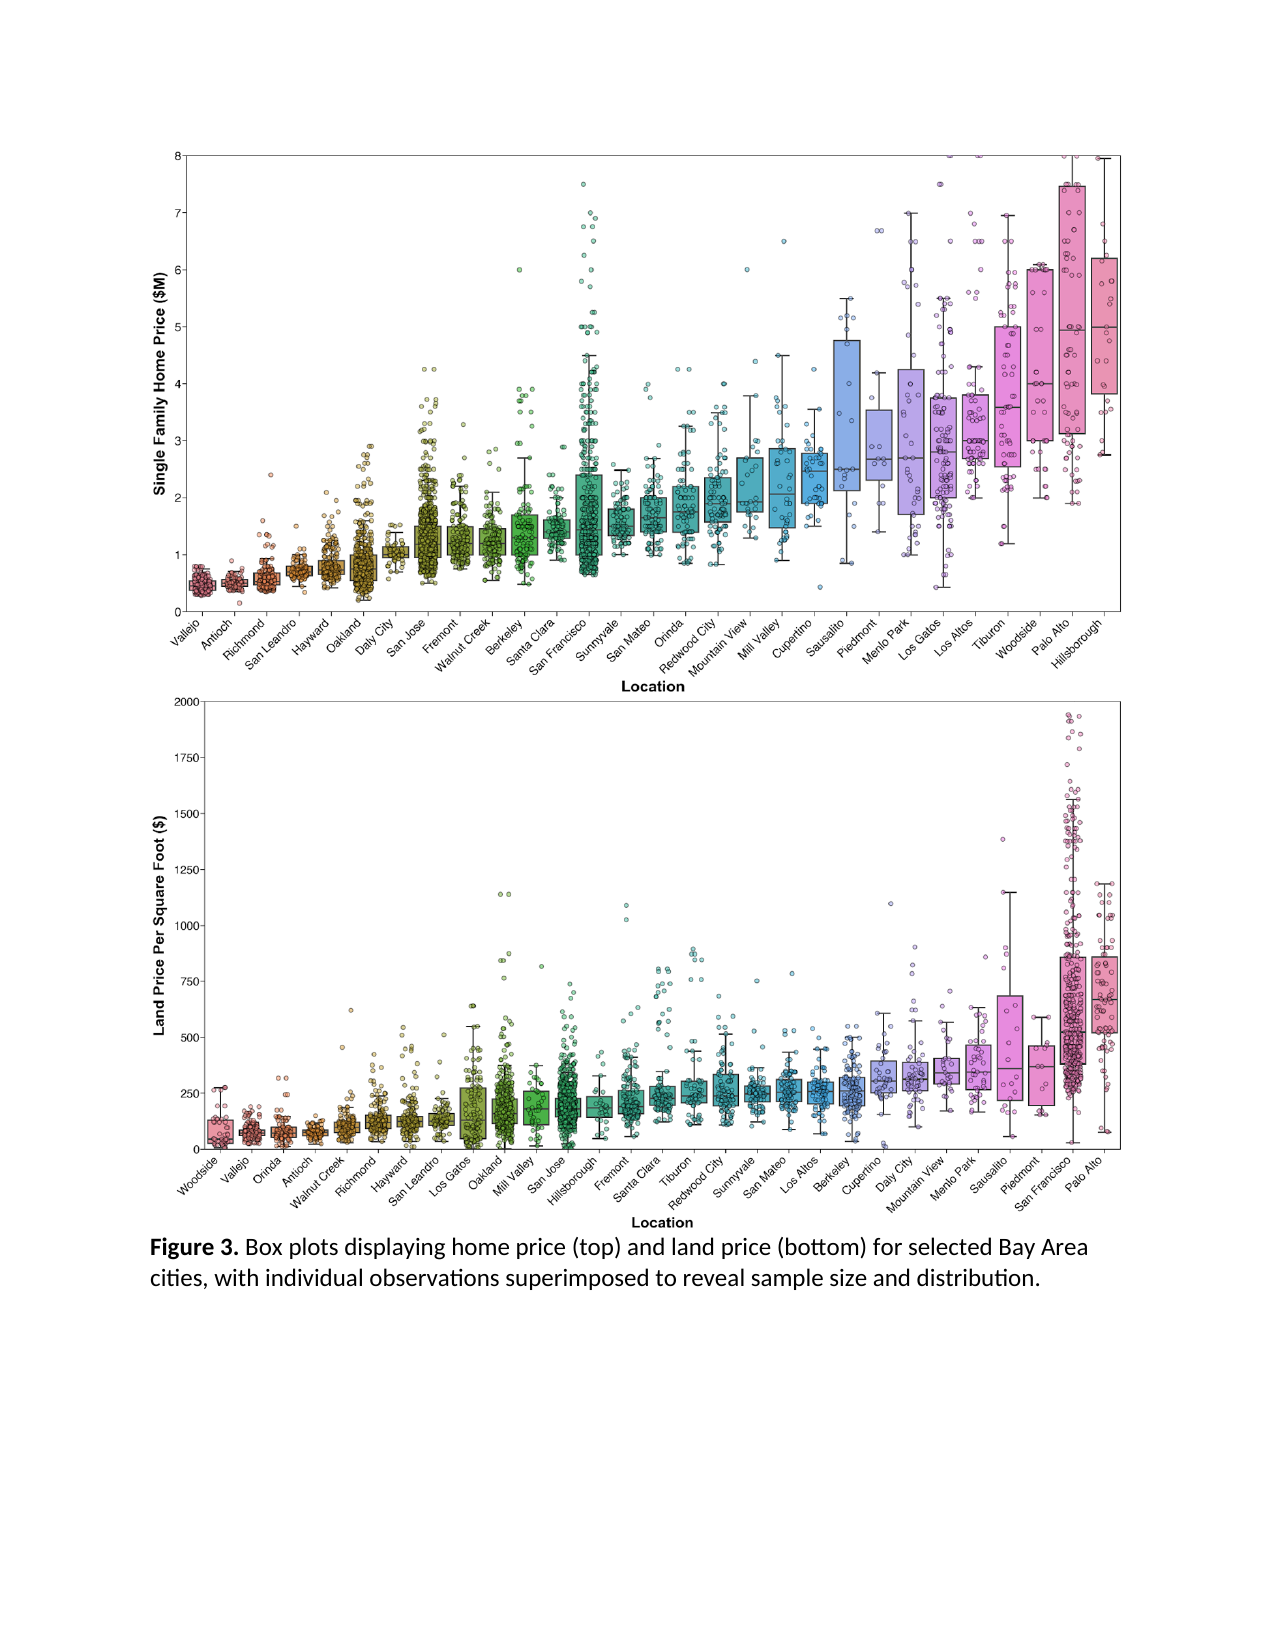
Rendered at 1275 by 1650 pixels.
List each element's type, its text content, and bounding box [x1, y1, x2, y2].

text Figure 3. Box plots displaying home price (top) and land price (bottom) for selected Bay Area cities, with individual observations superimposed to reveal sample size and distribution. [150, 1232, 1125, 1292]
picture [150, 150, 1125, 1232]
